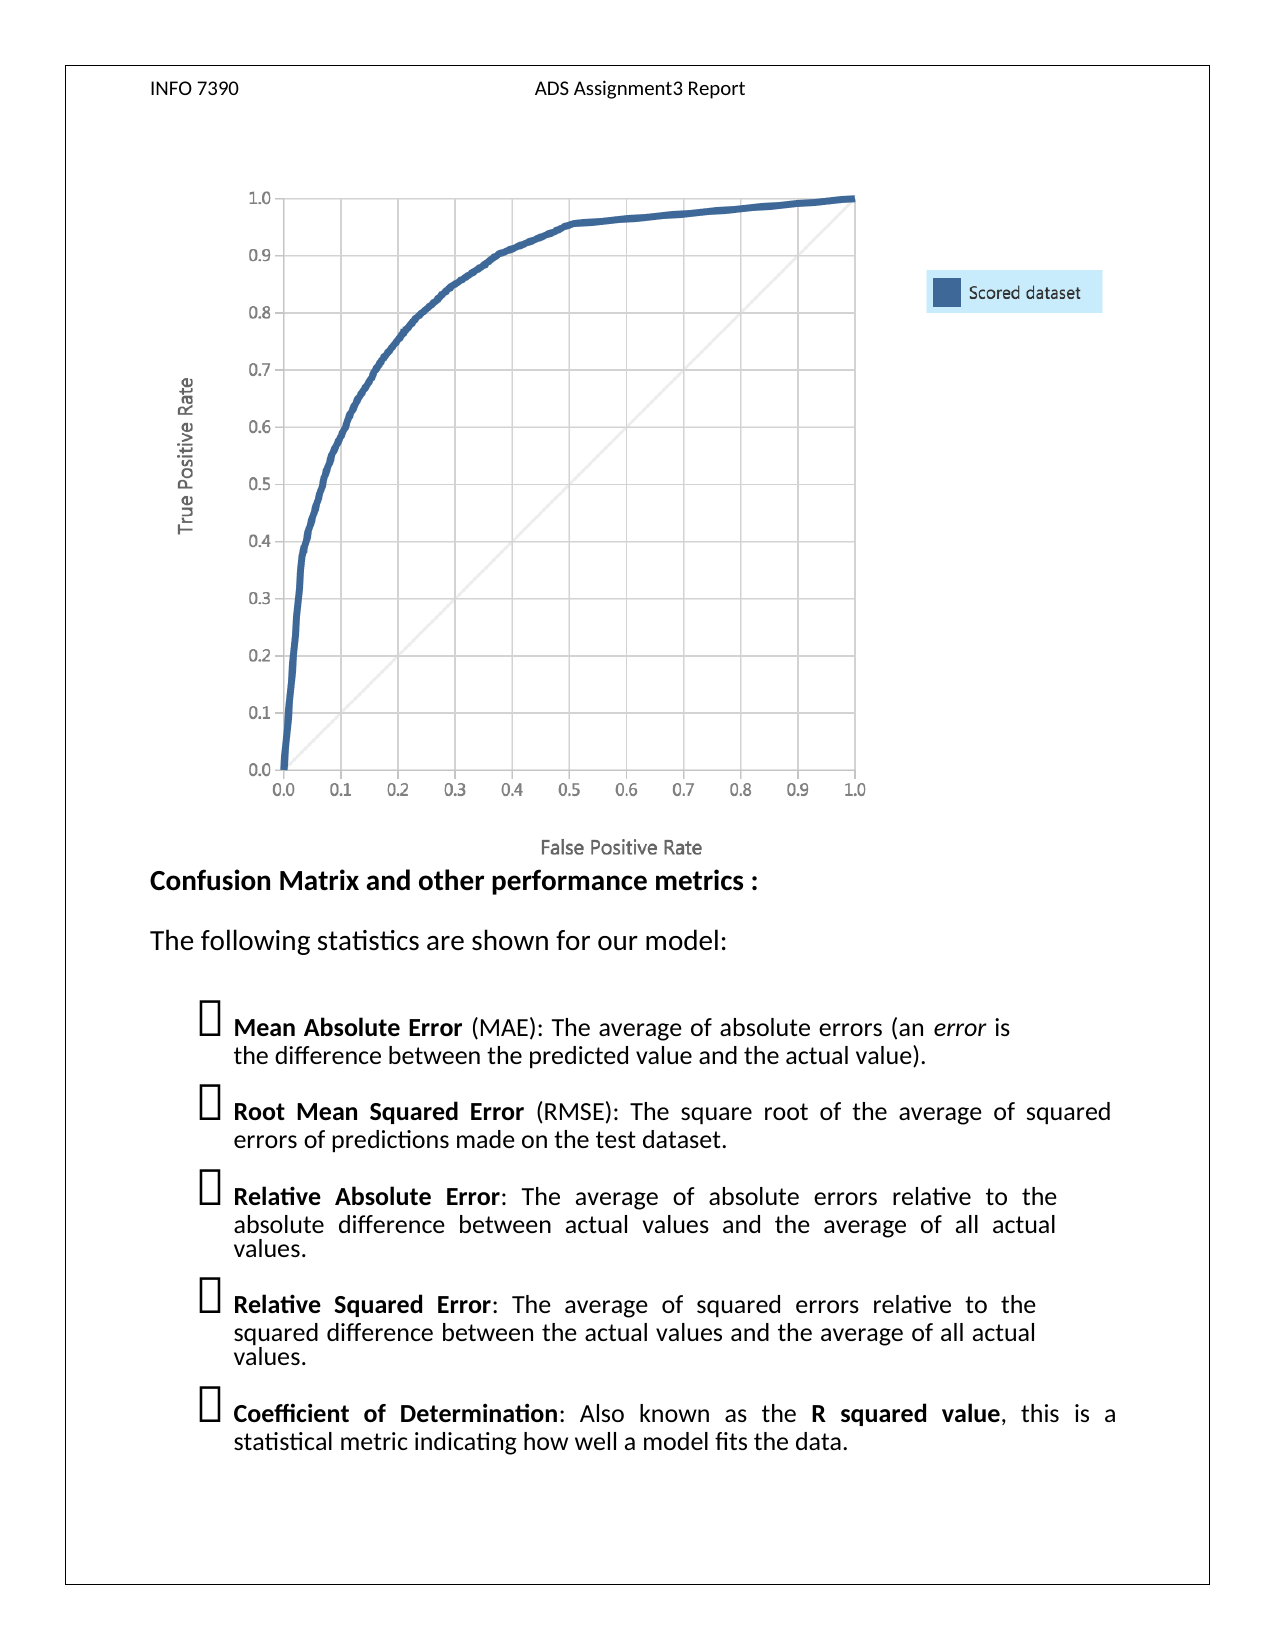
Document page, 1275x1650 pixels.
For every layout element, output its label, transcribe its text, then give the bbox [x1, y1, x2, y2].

text The following statistics are shown for our model: [150, 922, 1125, 957]
list Relative Squared Error: The average of squared errors relative to the squared difference between the actual values and the average of all actual values. [195, 1272, 1037, 1372]
picture [150, 150, 1125, 862]
text Confusion Matrix and other performance metrics : [150, 862, 1125, 897]
list Mean Absolute Error (MAE): The average of absolute errors (an error is the difference between the predicted value and the actual value). [195, 995, 1010, 1071]
list Relative Absolute Error: The average of absolute errors relative to the absolute difference between actual values and the average of all actual values. [195, 1163, 1058, 1264]
list Coefficient of Determination: Also known as the R squared value, this is a statistical metric indicating how well a model fits the data. [195, 1381, 1117, 1457]
list Root Mean Squared Error (RMSE): The square root of the average of squared errors of predictions made on the test dataset. [195, 1079, 1112, 1155]
